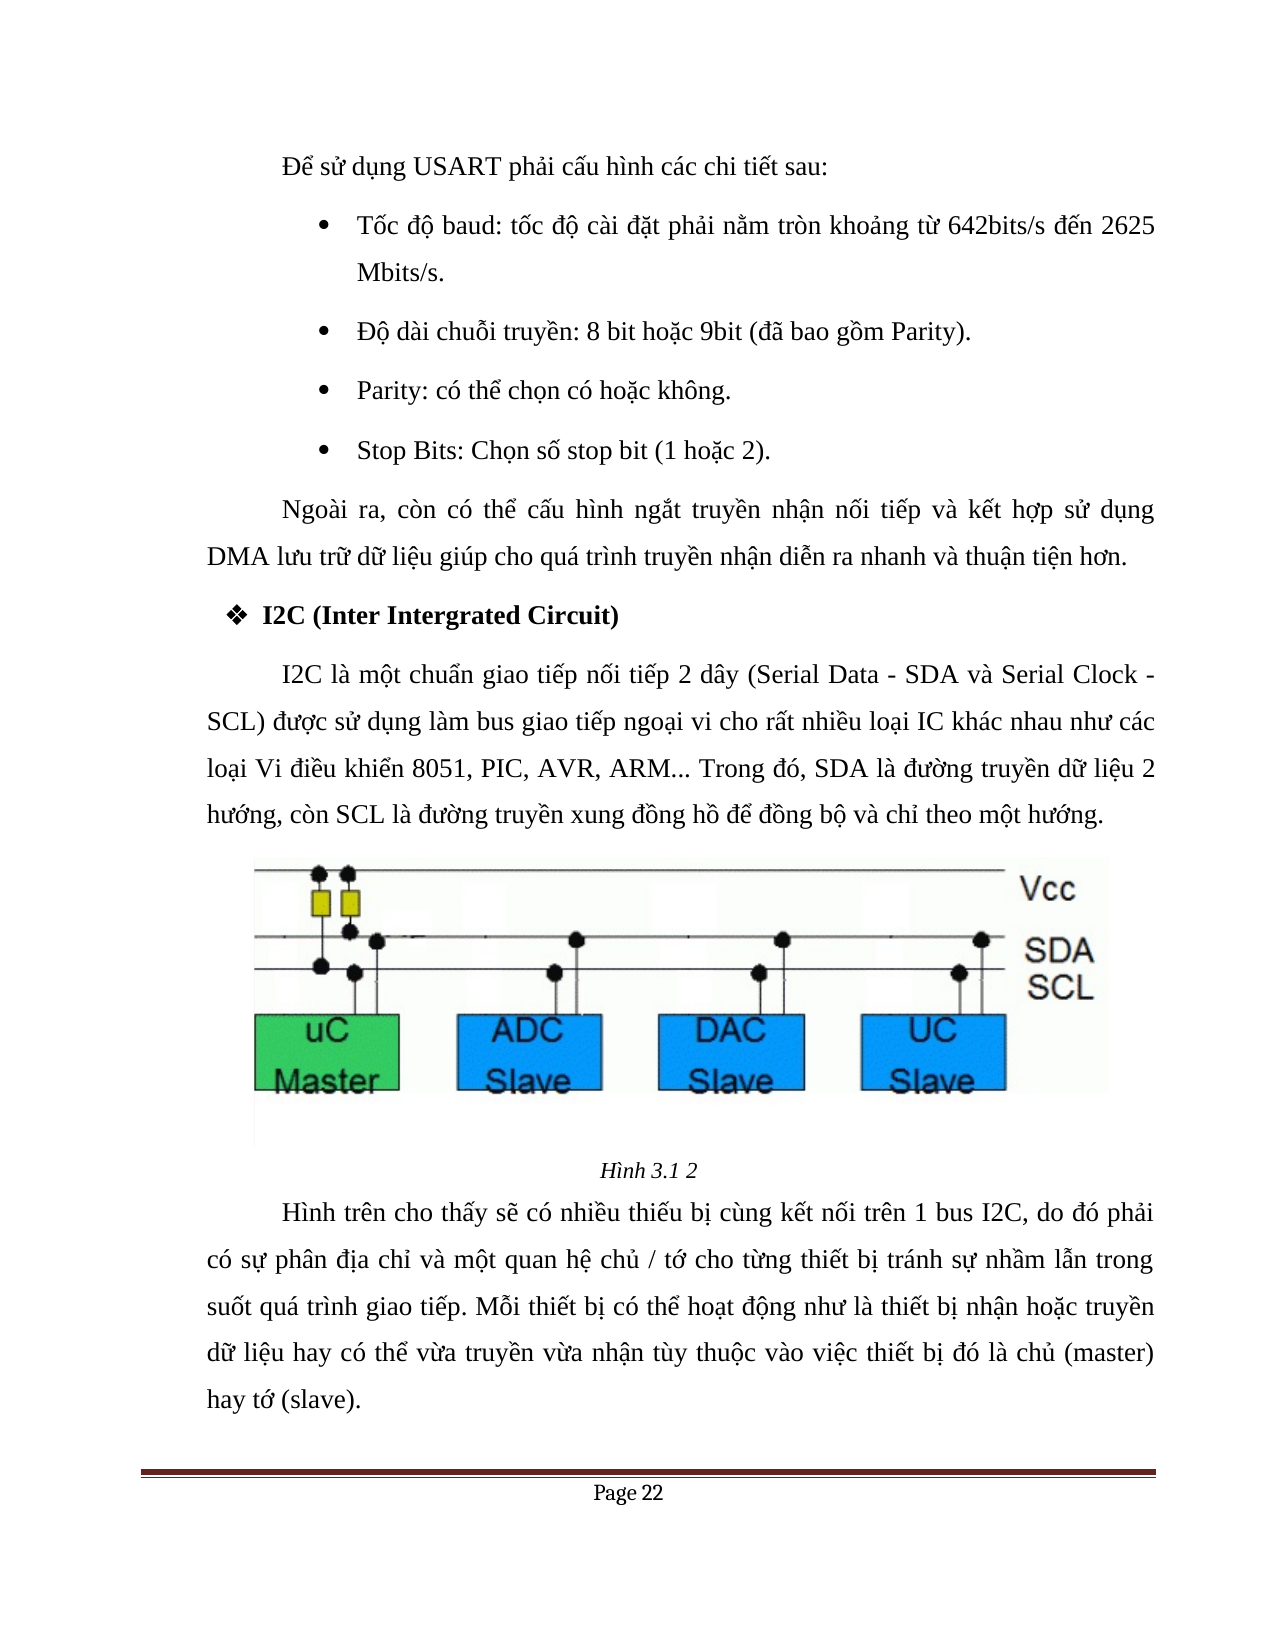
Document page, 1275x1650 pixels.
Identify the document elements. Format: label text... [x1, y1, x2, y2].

list Parity: có thể chọn có hoặc không. [319, 374, 1156, 406]
text I2C là một chuẩn giao tiếp nối tiếp 2 dây (Serial Data - SDA và Serial Clock - SCL) được sử dụng làm bus giao tiếp ngoại vi cho rất nhiều loại IC khác nhau như các loại Vi điều khiển 8051, PIC, AVR, ARM... Trong đó, SDA là đường truyền dữ liệu 2 hướng, còn SCL là đường truyền xung đồng hồ để đồng bộ và chỉ theo một hướng. [207, 658, 1156, 829]
picture [253, 857, 1109, 1146]
text Hình 3.1 2 [141, 1158, 1156, 1184]
text Để sử dụng USART phải cấu hình các chi tiết sau: [207, 150, 1156, 181]
list Độ dài chuỗi truyền: 8 bit hoặc 9bit (đã bao gồm Parity). [319, 315, 1156, 346]
text Hình trên cho thấy sẽ có nhiều thiếu bị cùng kết nối trên 1 bus I2C, do đó phải có sự phân địa chỉ và một quan hệ chủ / tớ cho từng thiết bị tránh sự nhầm lẫn trong suốt quá trình giao tiếp. Mỗi thiết bị có thể hoạt động như là thiết bị nhận hoặc truyền dữ liệu hay có thể vừa truyền vừa nhận tùy thuộc vào việc thiết bị đó là chủ (master) hay tớ (slave). [207, 1196, 1156, 1414]
list Stop Bits: Chọn số stop bit (1 hoặc 2). [319, 434, 1156, 465]
list I2C (Inter Intergrated Circuit) [224, 599, 1156, 630]
text Ngoài ra, còn có thể cấu hình ngắt truyền nhận nối tiếp và kết hợp sử dụng DMA lưu trữ dữ liệu giúp cho quá trình truyền nhận diễn ra nhanh và thuận tiện hơn. [207, 493, 1156, 571]
list Tốc độ baud: tốc độ cài đặt phải nằm tròn khoảng từ 642bits/s đến 2625 Mbits/s. [319, 209, 1156, 287]
